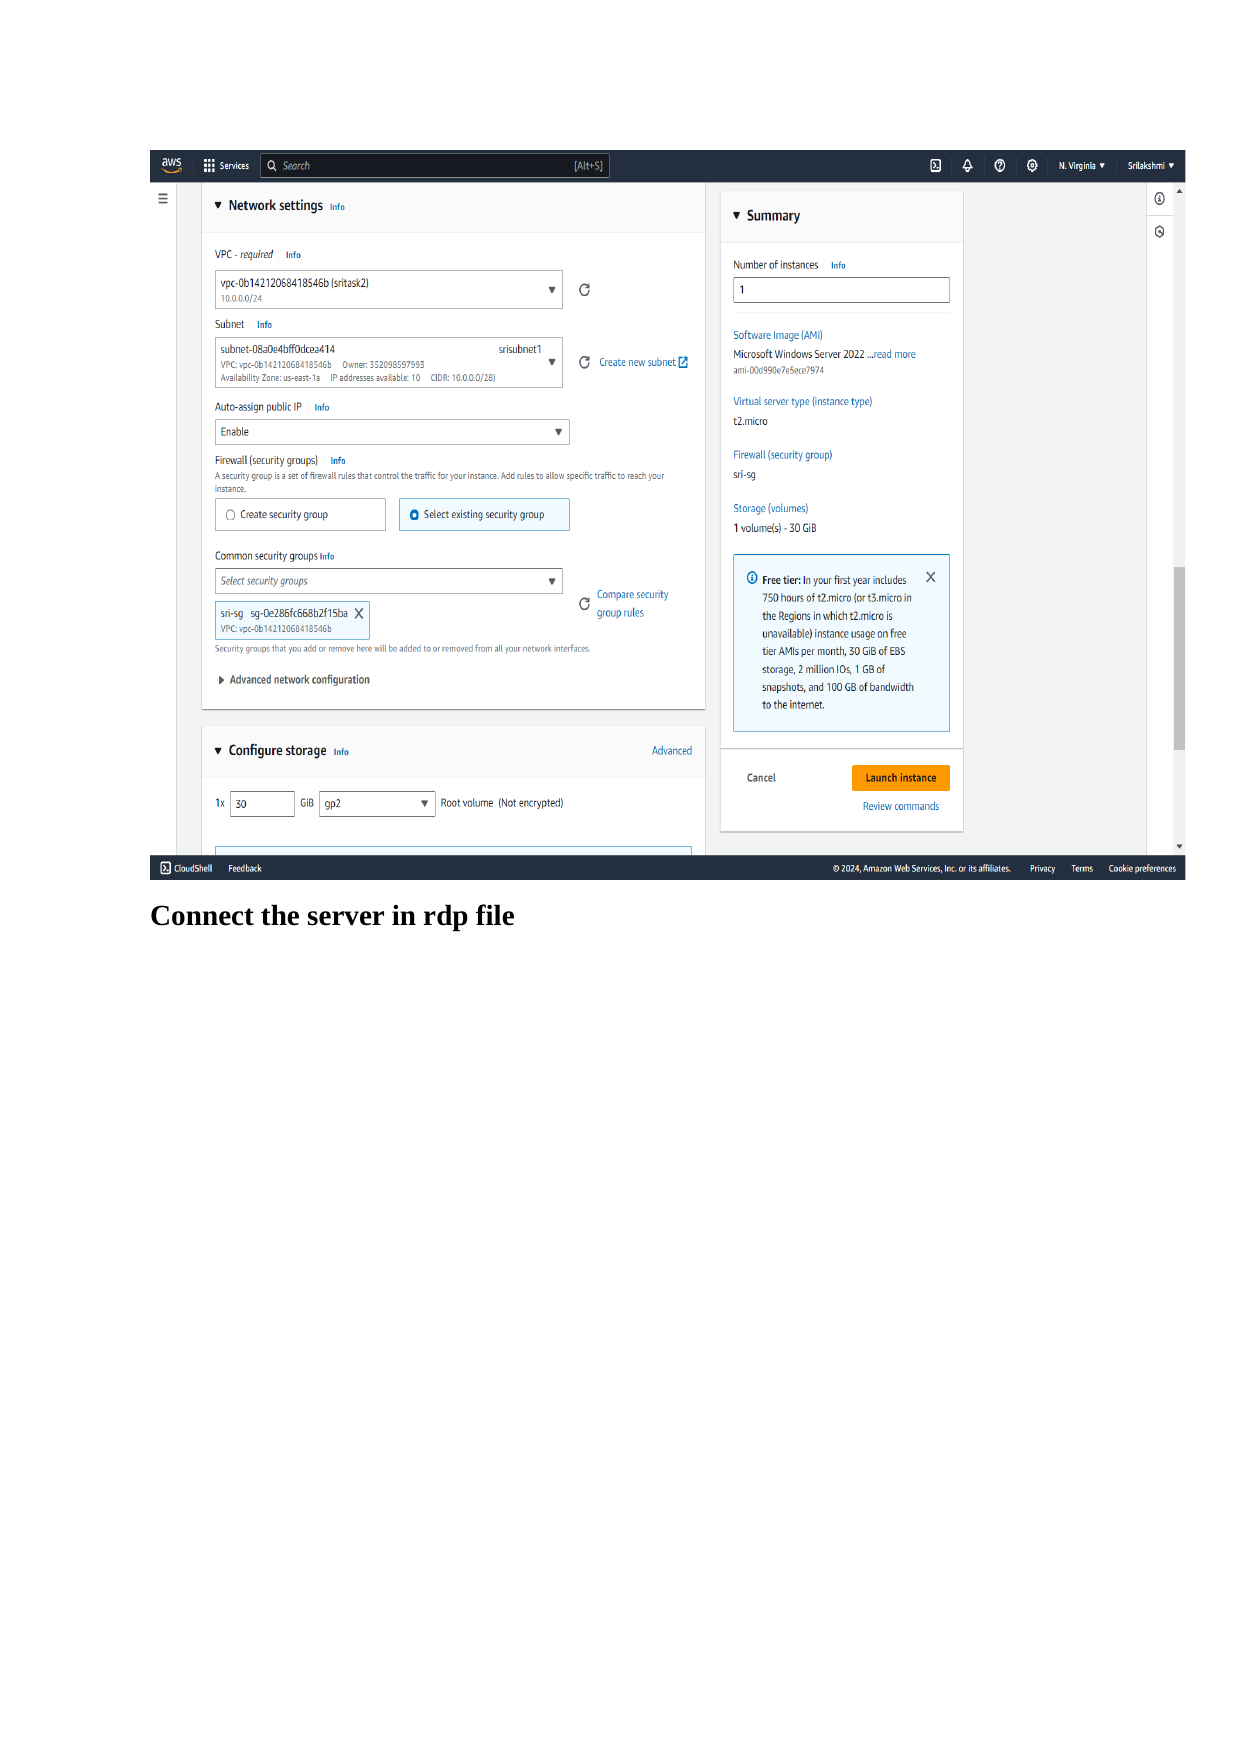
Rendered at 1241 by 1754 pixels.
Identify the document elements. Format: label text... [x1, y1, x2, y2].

text Connect the server in rdp file [150, 898, 1090, 932]
picture [150, 150, 1186, 880]
